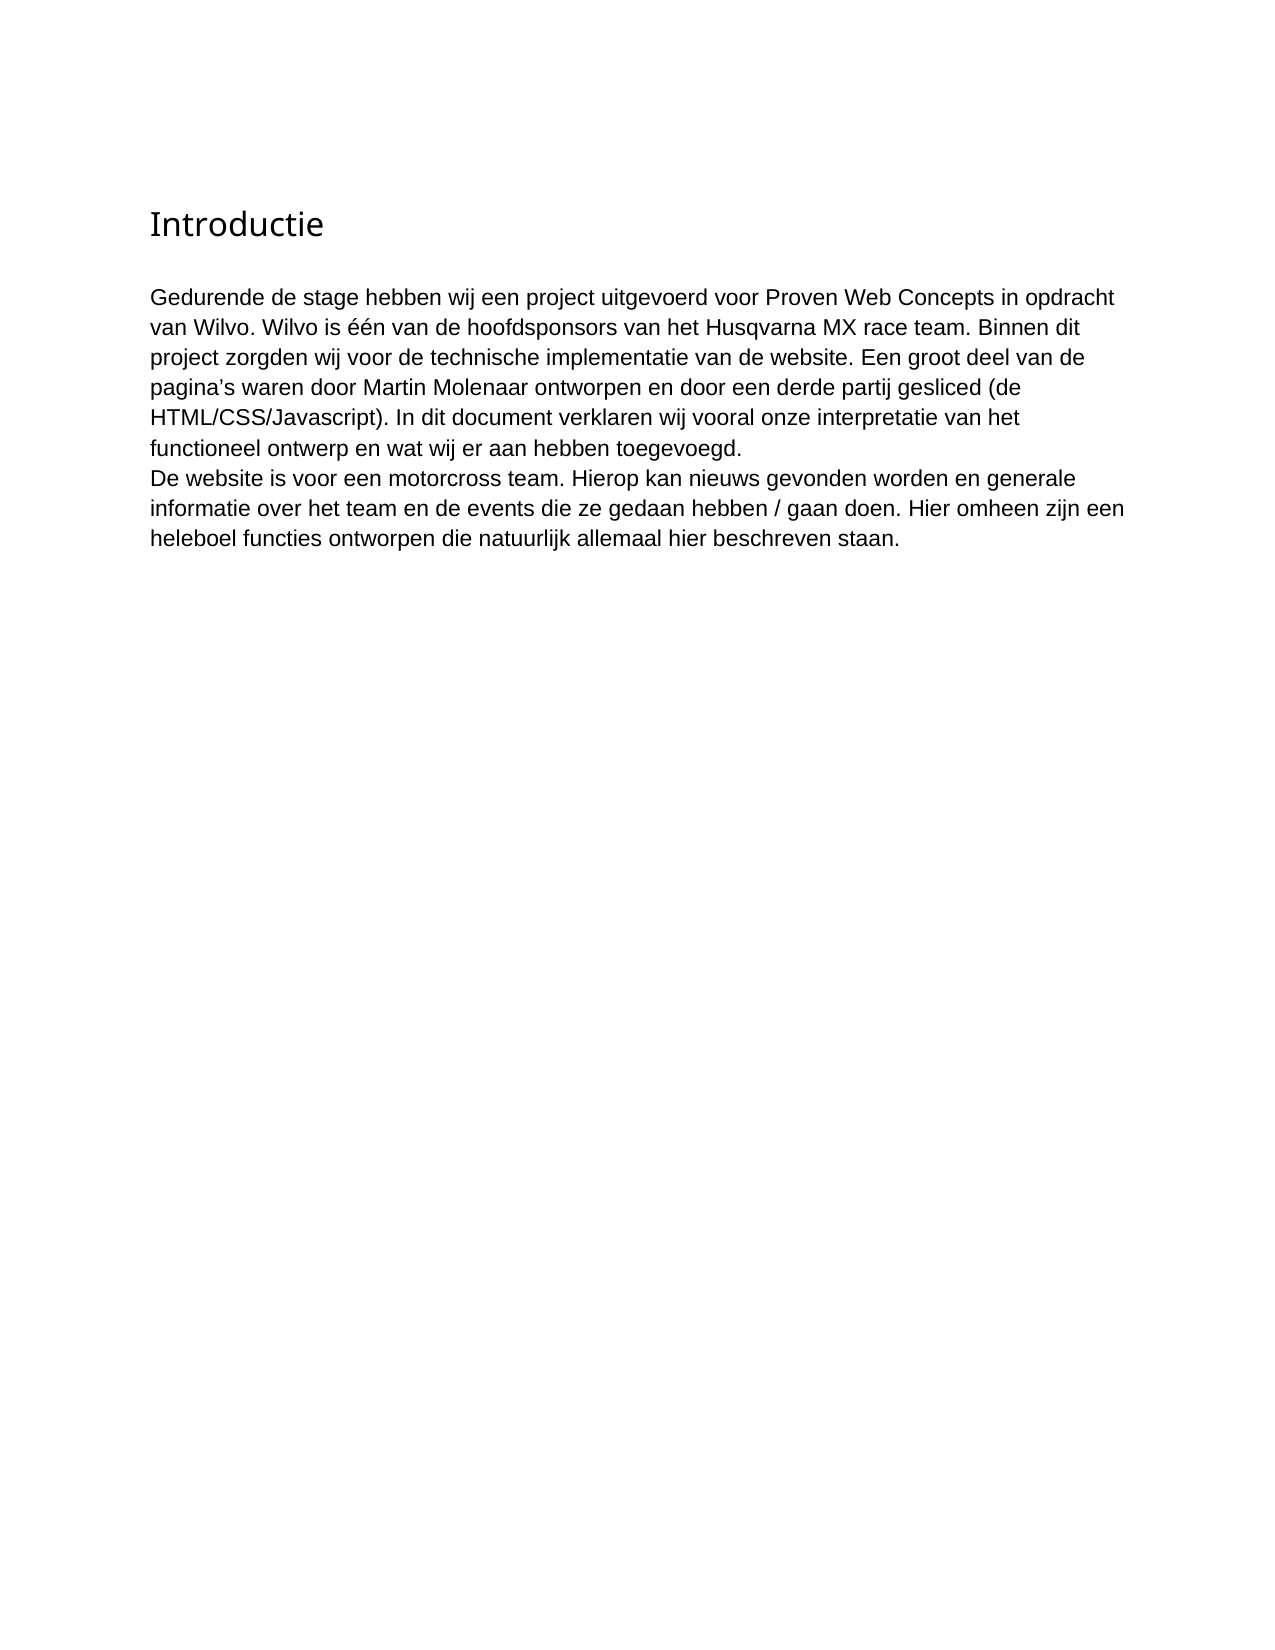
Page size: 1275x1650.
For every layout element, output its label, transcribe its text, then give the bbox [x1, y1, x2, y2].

subtitle Introductie [150, 201, 1125, 246]
text De website is voor een motorcross team. Hierop kan nieuws gevonden worden en generale informatie over het team en de events die ze gedaan hebben / gaan doen. Hier omheen zijn een heleboel functies ontworpen die natuurlijk allemaal hier beschreven staan. [150, 465, 1125, 551]
text Gedurende de stage hebben wij een project uitgevoerd voor Proven Web Concepts in opdracht van Wilvo. Wilvo is één van de hoofdsponsors van het Husqvarna MX race team. Binnen dit project zorgden wij voor de technische implementatie van de website. Een groot deel van de pagina’s waren door Martin Molenaar ontworpen en door een derde partij gesliced (de HTML/CSS/Javascript). In dit document verklaren wij vooral onze interpretatie van het functioneel ontwerp en wat wij er aan hebben toegevoegd. [150, 283, 1125, 461]
